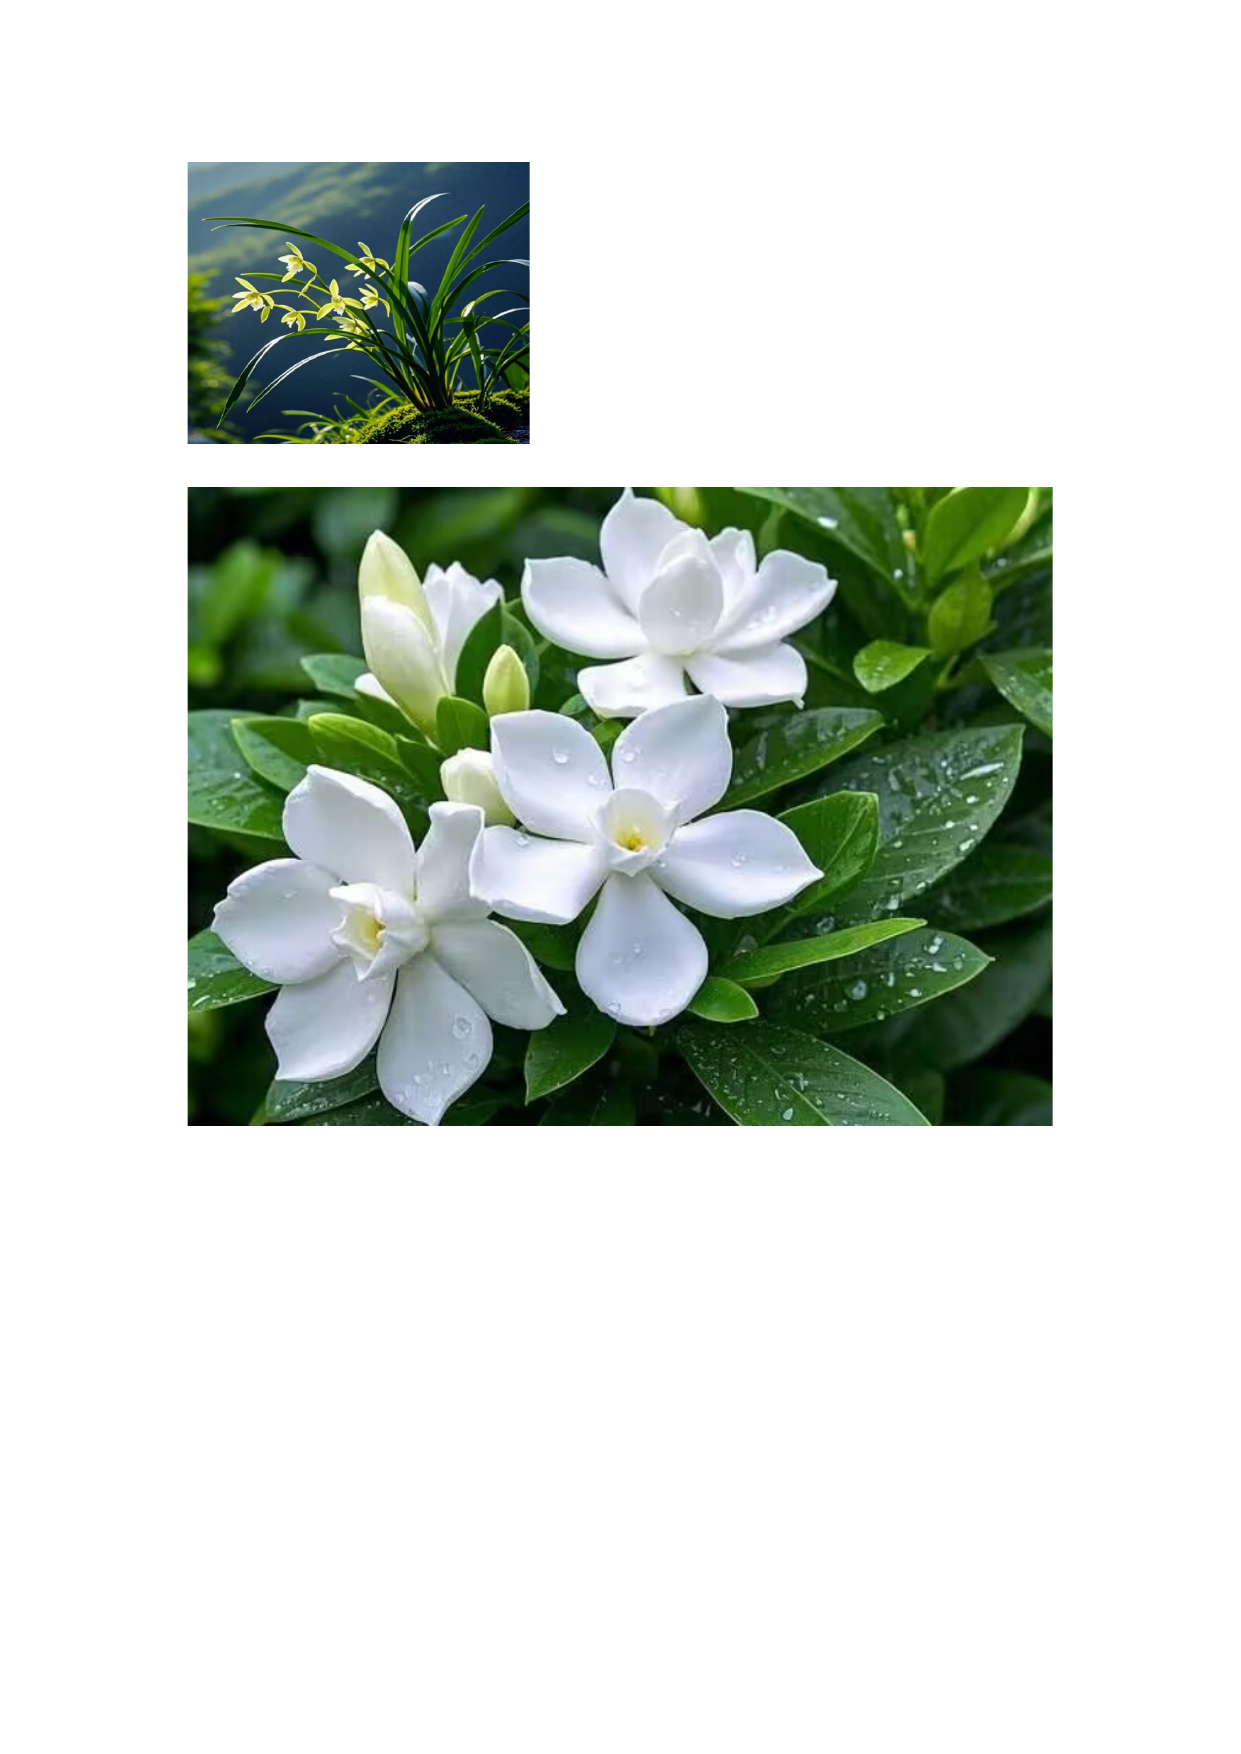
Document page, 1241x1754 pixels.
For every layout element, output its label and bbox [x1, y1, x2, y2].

picture [187, 487, 1053, 1126]
picture [187, 162, 530, 444]
